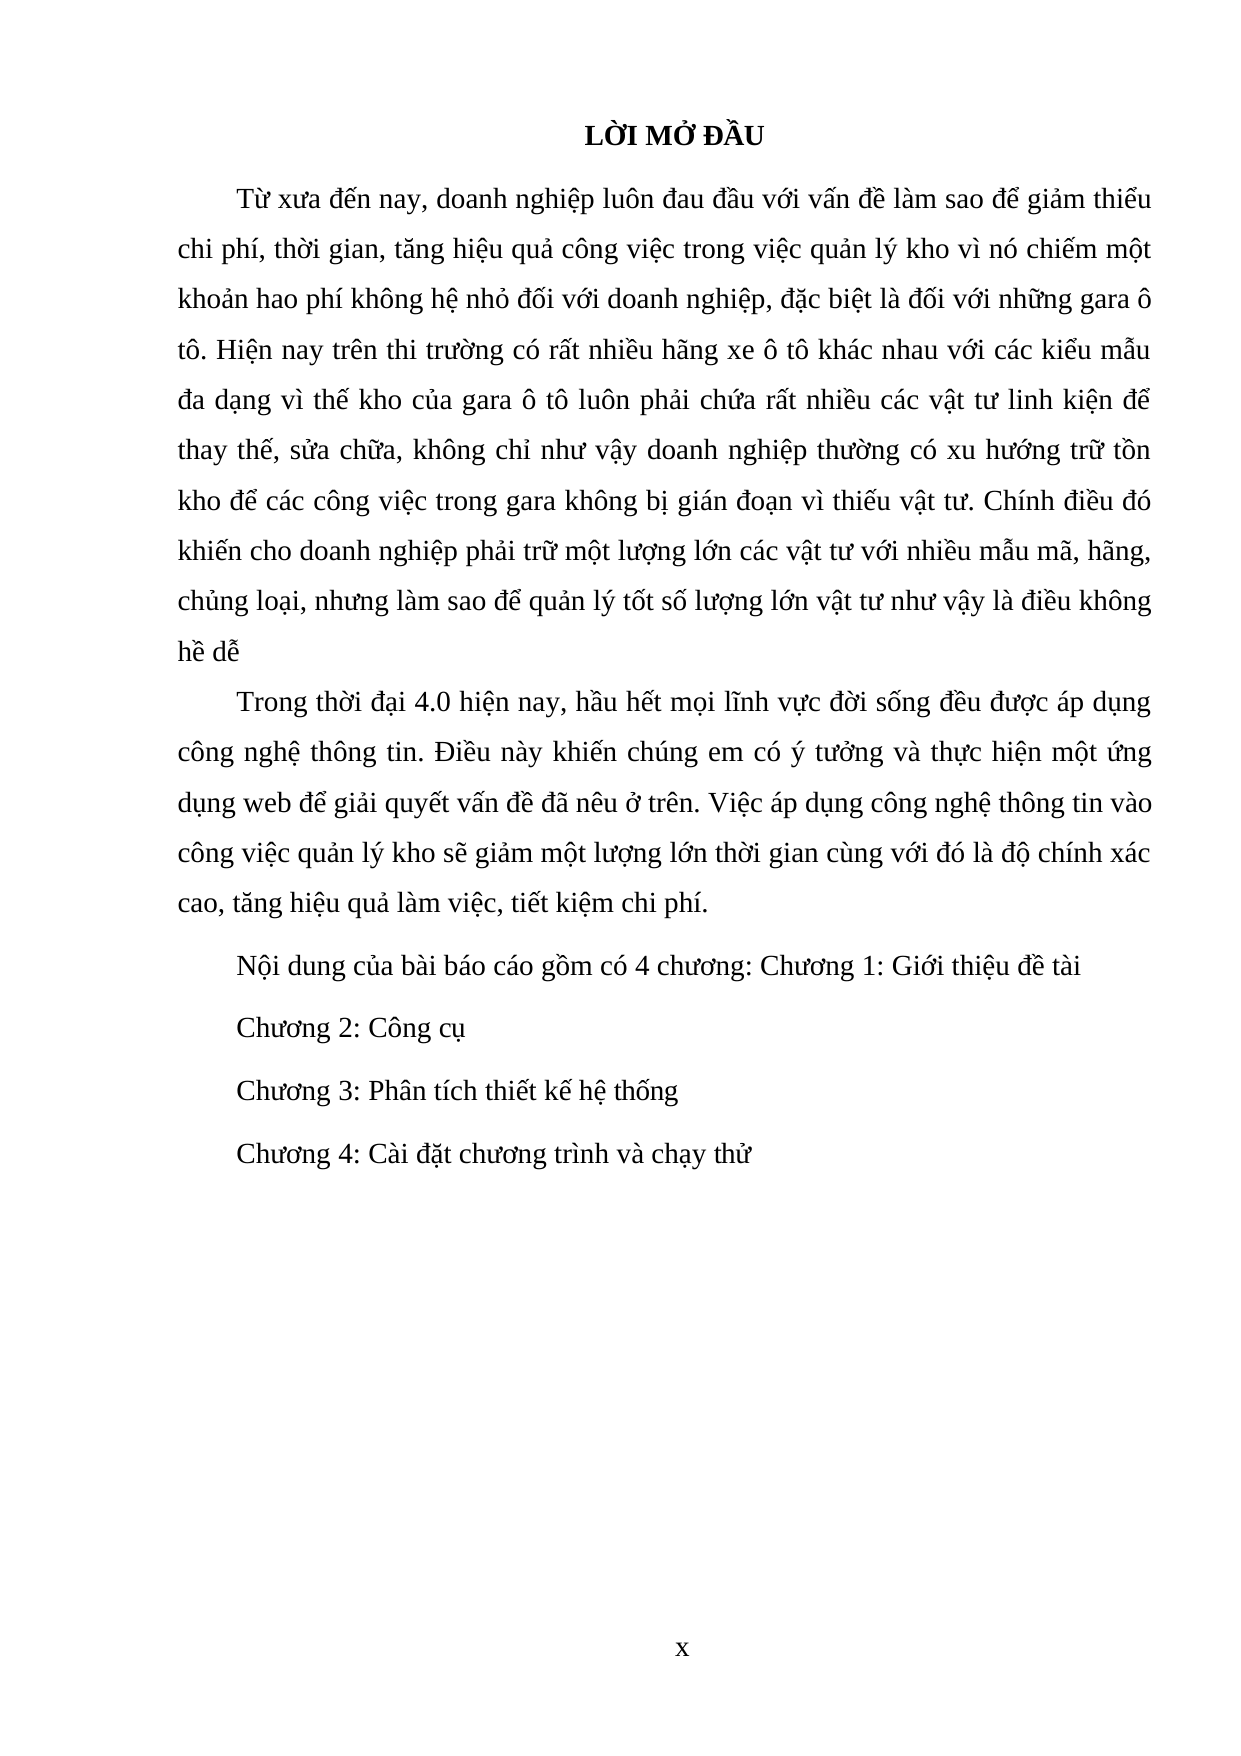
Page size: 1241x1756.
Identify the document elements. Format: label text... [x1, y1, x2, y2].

text Chương 4: Cài đặt chương trình và chạy thử [236, 1136, 1153, 1170]
text Nội dung của bài báo cáo gồm có 4 chương: Chương 1: Giới thiệu đề tài [236, 948, 1153, 982]
text Trong thời đại 4.0 hiện nay, hầu hết mọi lĩnh vực đời sống đều được áp dụng công nghệ thông tin. Điều này khiến chúng em có ý tưởng và thực hiện một ứng dụng web để giải quyết vấn đề đã nêu ở trên. Việc áp dụng công nghệ thông tin vào công việc quản lý kho sẽ giảm một lượng lớn thời gian cùng với đó là độ chính xác cao, tăng hiệu quả làm việc, tiết kiệm chi phí. [177, 684, 1153, 919]
text Chương 3: Phân tích thiết kế hệ thống [236, 1073, 1153, 1107]
text Chương 2: Công cụ [236, 1011, 1153, 1044]
subtitle LỜI MỞ ĐẦU [197, 118, 1153, 151]
text Từ xưa đến nay, doanh nghiệp luôn đau đầu với vấn đề làm sao để giảm thiểu chi phí, thời gian, tăng hiệu quả công việc trong việc quản lý kho vì nó chiếm một khoản hao phí không hệ nhỏ đối với doanh nghiệp, đặc biệt là đối với những gara ô tô. Hiện nay trên thi trường có rất nhiều hãng xe ô tô khác nhau với các kiểu mẫu đa dạng vì thế kho của gara ô tô luôn phải chứa rất nhiều các vật tư linh kiện để thay thế, sửa chữa, không chỉ như vậy doanh nghiệp thường có xu hướng trữ tồn kho để các công việc trong gara không bị gián đoạn vì thiếu vật tư. Chính điều đó khiến cho doanh nghiệp phải trữ một lượng lớn các vật tư với nhiều mẫu mã, hãng, chủng loại, nhưng làm sao để quản lý tốt số lượng lớn vật tư như vậy là điều không hề dễ [177, 181, 1153, 667]
